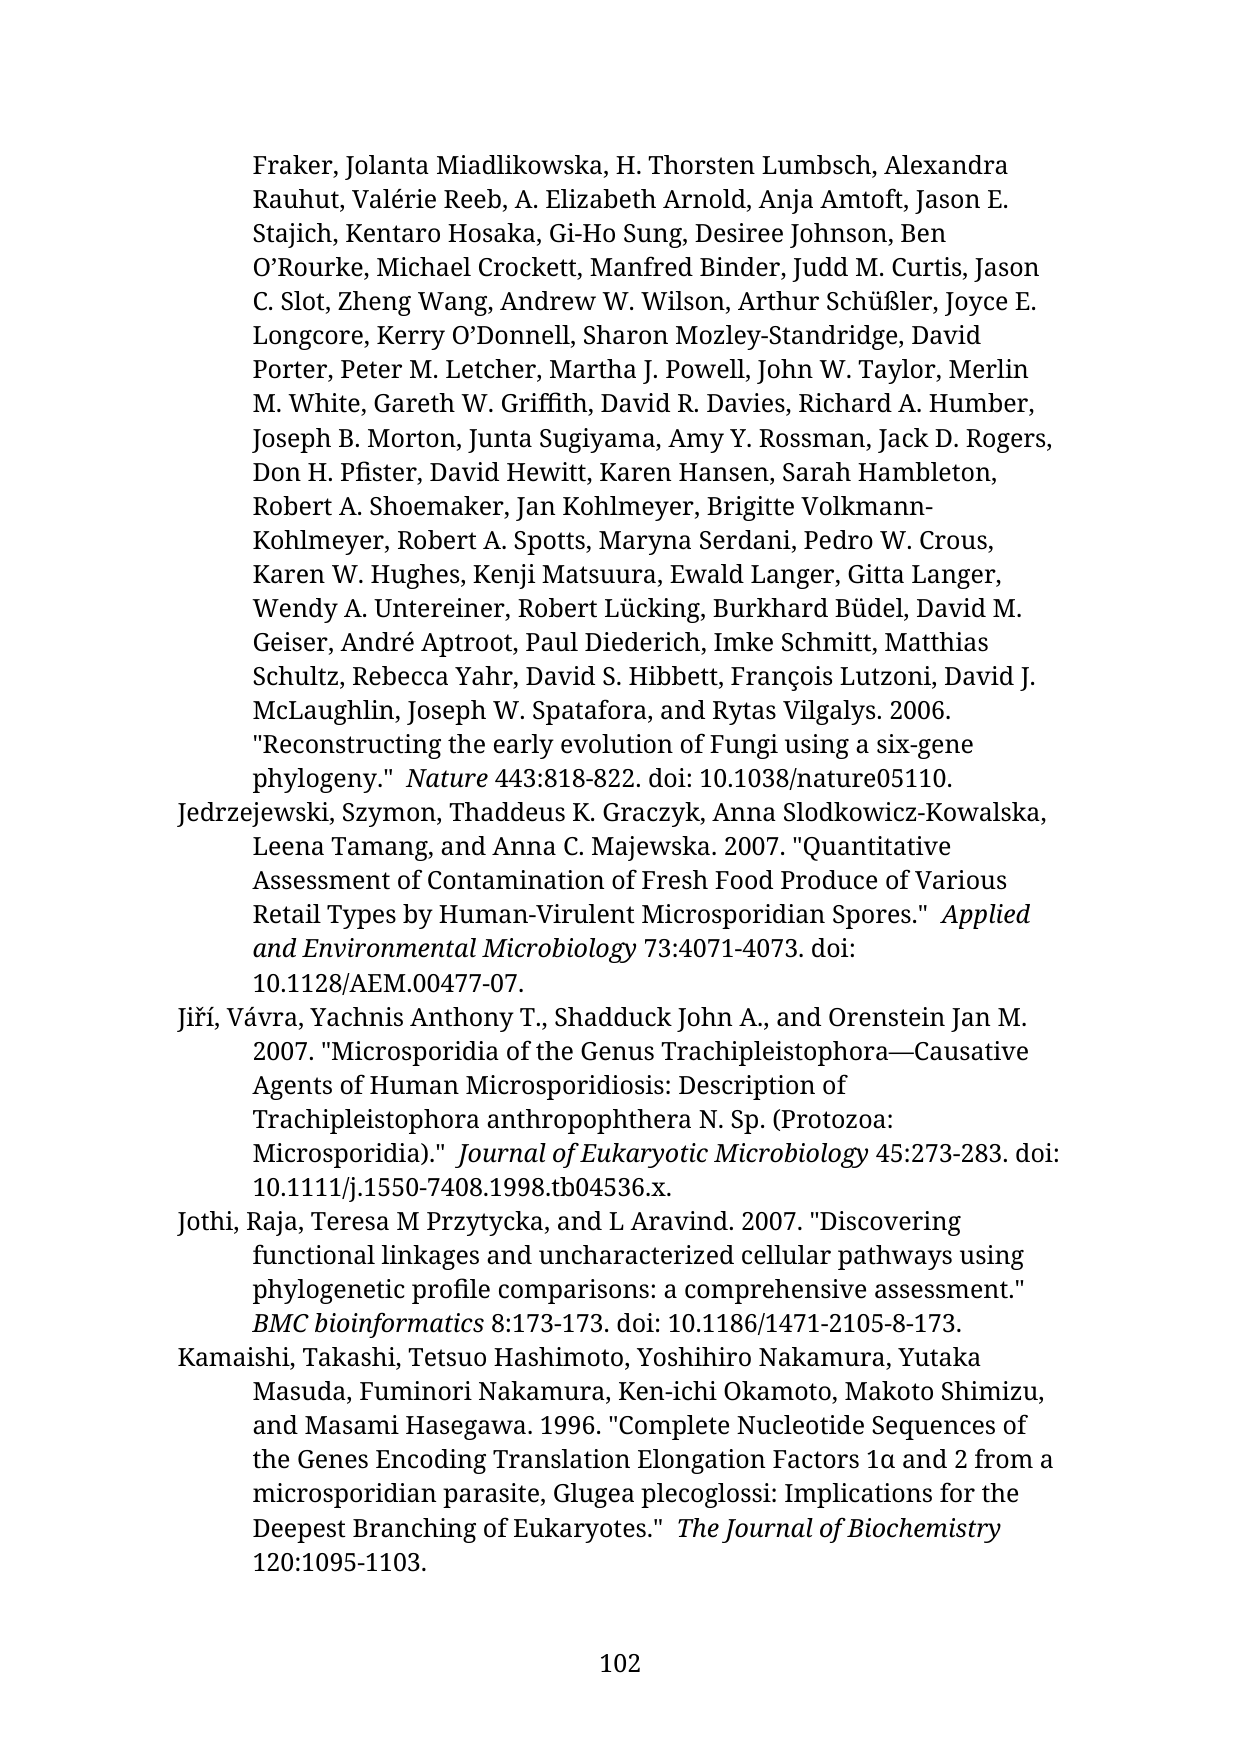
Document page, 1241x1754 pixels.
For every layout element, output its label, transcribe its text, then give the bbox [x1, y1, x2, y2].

text Jothi, Raja, Teresa M Przytycka, and L Aravind. 2007. "Discovering functional linkages and uncharacterized cellular pathways using phylogenetic profile comparisons: a comprehensive assessment." BMC bioinformatics 8:173-173. doi: 10.1186/1471-2105-8-173. [177, 1204, 1063, 1340]
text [177, 148, 1063, 795]
text Kamaishi, Takashi, Tetsuo Hashimoto, Yoshihiro Nakamura, Yutaka Masuda, Fuminori Nakamura, Ken-ichi Okamoto, Makoto Shimizu, and Masami Hasegawa. 1996. "Complete Nucleotide Sequences of the Genes Encoding Translation Elongation Factors 1α and 2 from a microsporidian parasite, Glugea plecoglossi: Implications for the Deepest Branching of Eukaryotes." The Journal of Biochemistry 120:1095-1103. [177, 1340, 1063, 1578]
text Jiří, Vávra, Yachnis Anthony T., Shadduck John A., and Orenstein Jan M. 2007. "Microsporidia of the Genus Trachipleistophora—Causative Agents of Human Microsporidiosis: Description of Trachipleistophora anthropophthera N. Sp. (Protozoa: Microsporidia)." Journal of Eukaryotic Microbiology 45:273-283. doi: 10.1111/j.1550-7408.1998.tb04536.x. [177, 999, 1063, 1204]
text Jedrzejewski, Szymon, Thaddeus K. Graczyk, Anna Slodkowicz-Kowalska, Leena Tamang, and Anna C. Majewska. 2007. "Quantitative Assessment of Contamination of Fresh Food Produce of Various Retail Types by Human-Virulent Microsporidian Spores." Applied and Environmental Microbiology 73:4071-4073. doi: 10.1128/AEM.00477-07. [177, 795, 1063, 999]
